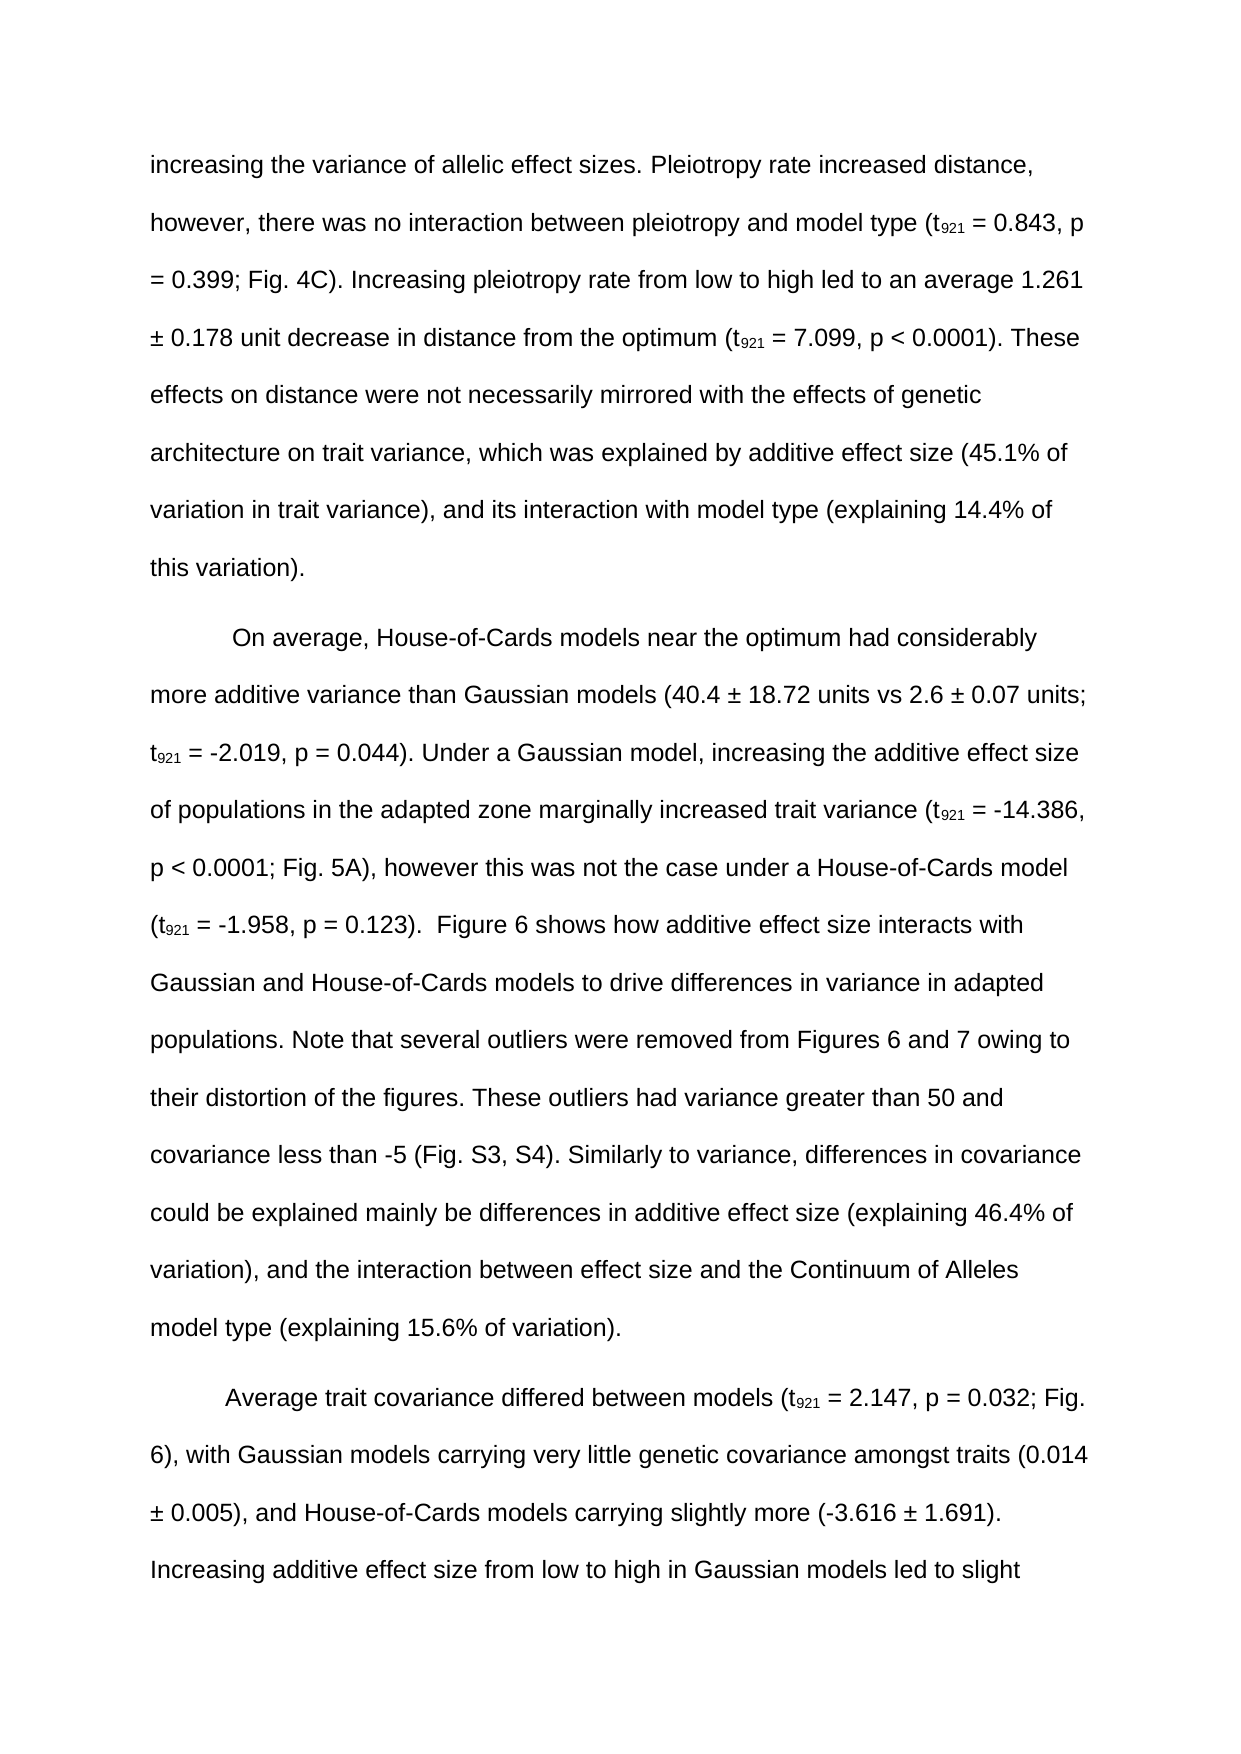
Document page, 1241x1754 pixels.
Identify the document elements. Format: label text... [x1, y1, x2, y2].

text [150, 1382, 1090, 1584]
text On average, House-of-Cards models near the optimum had considerably more additive variance than Gaussian models (40.4 ± 18.72 units vs 2.6 ± 0.07 units; t921 = -2.019, p = 0.044). Under a Gaussian model, increasing the additive effect size of populations in the adapted zone marginally increased trait variance (t921 = -14.386, p < 0.0001; Fig. 5A), however this was not the case under a House-of-Cards model (t921 = -1.958, p = 0.123). Figure 6 shows how additive effect size interacts with Gaussian and House-of-Cards models to drive differences in variance in adapted populations. Note that several outliers were removed from Figures 6 and 7 owing to their distortion of the figures. These outliers had variance greater than 50 and covariance less than -5 (Fig. S3, S4). Similarly to variance, differences in covariance could be explained mainly be differences in additive effect size (explaining 46.4% of variation), and the interaction between effect size and the Continuum of Alleles model type (explaining 15.6% of variation). [150, 622, 1090, 1341]
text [150, 150, 1090, 581]
